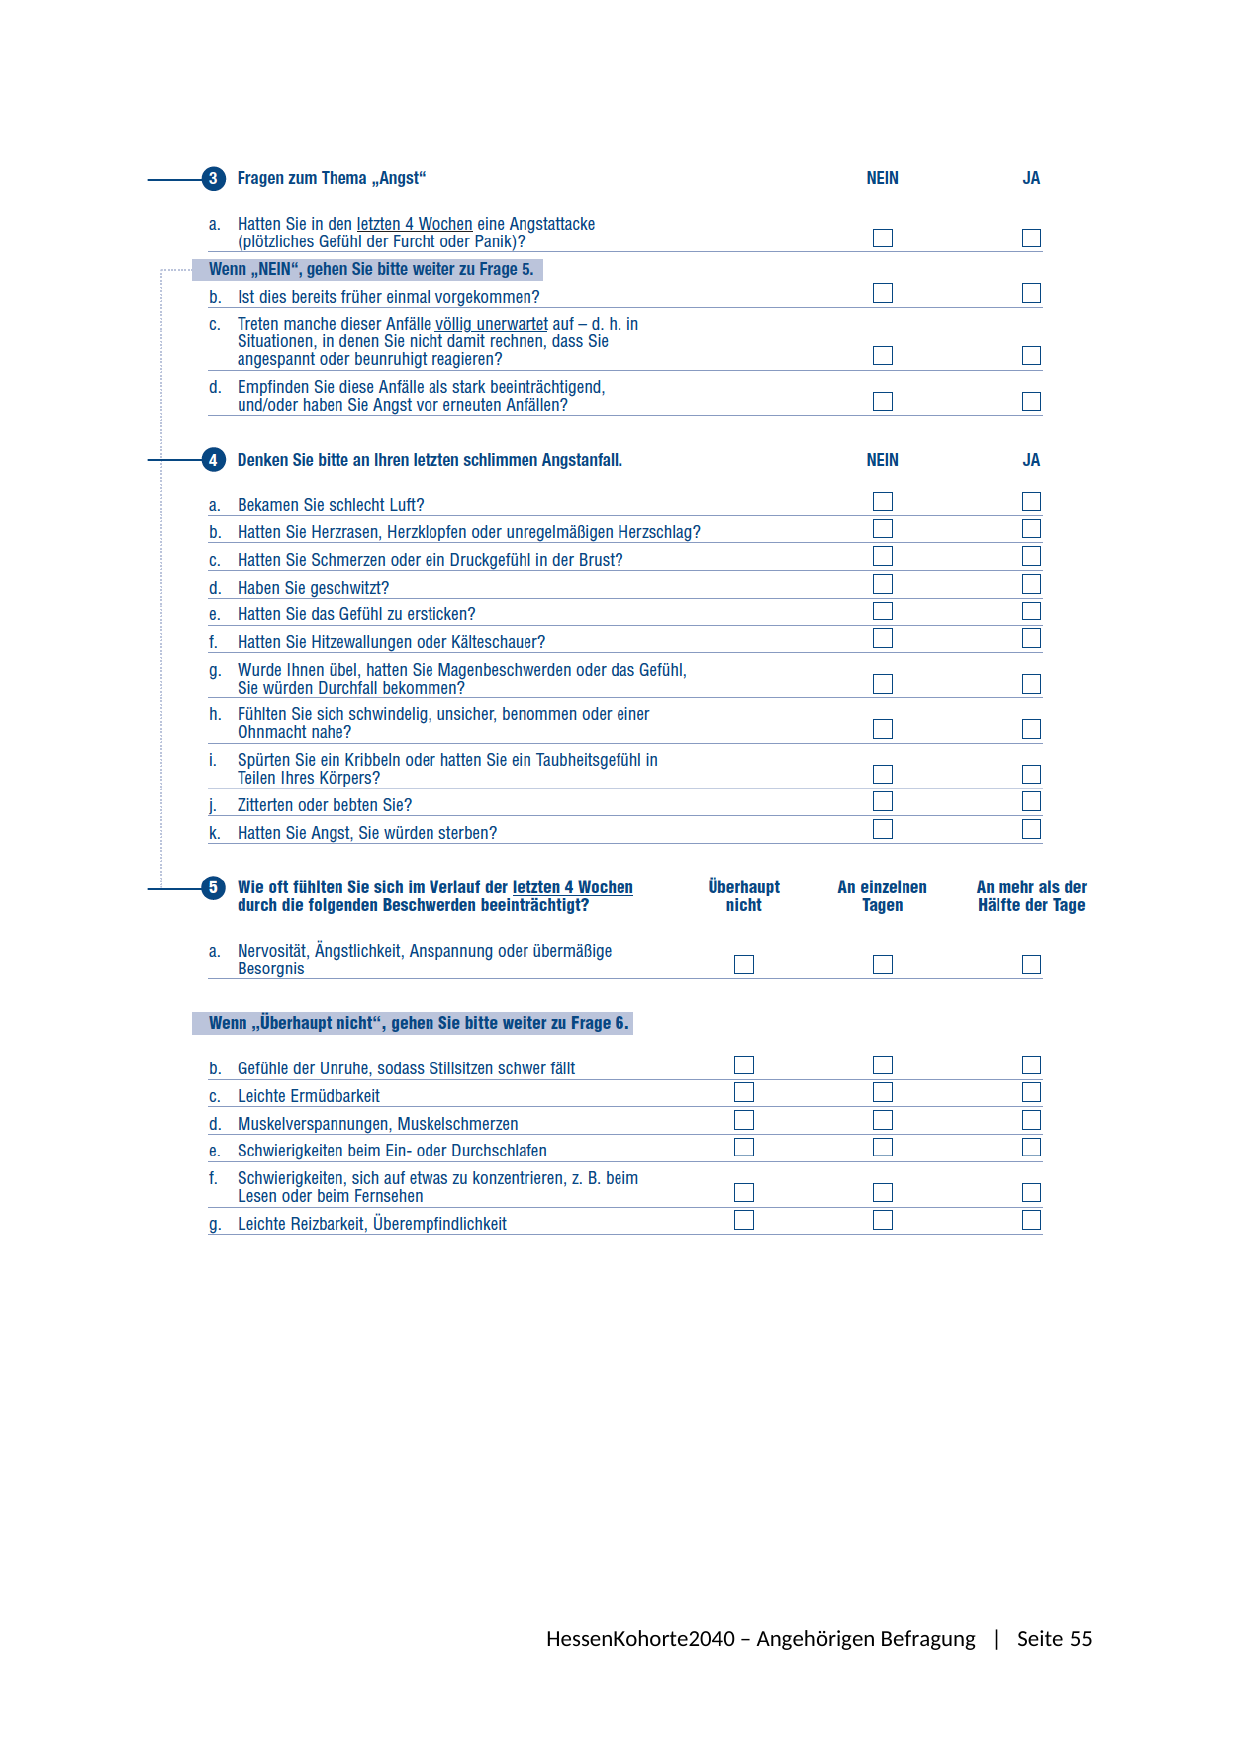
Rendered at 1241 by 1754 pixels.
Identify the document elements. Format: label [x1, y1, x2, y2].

picture [147, 147, 1093, 1247]
